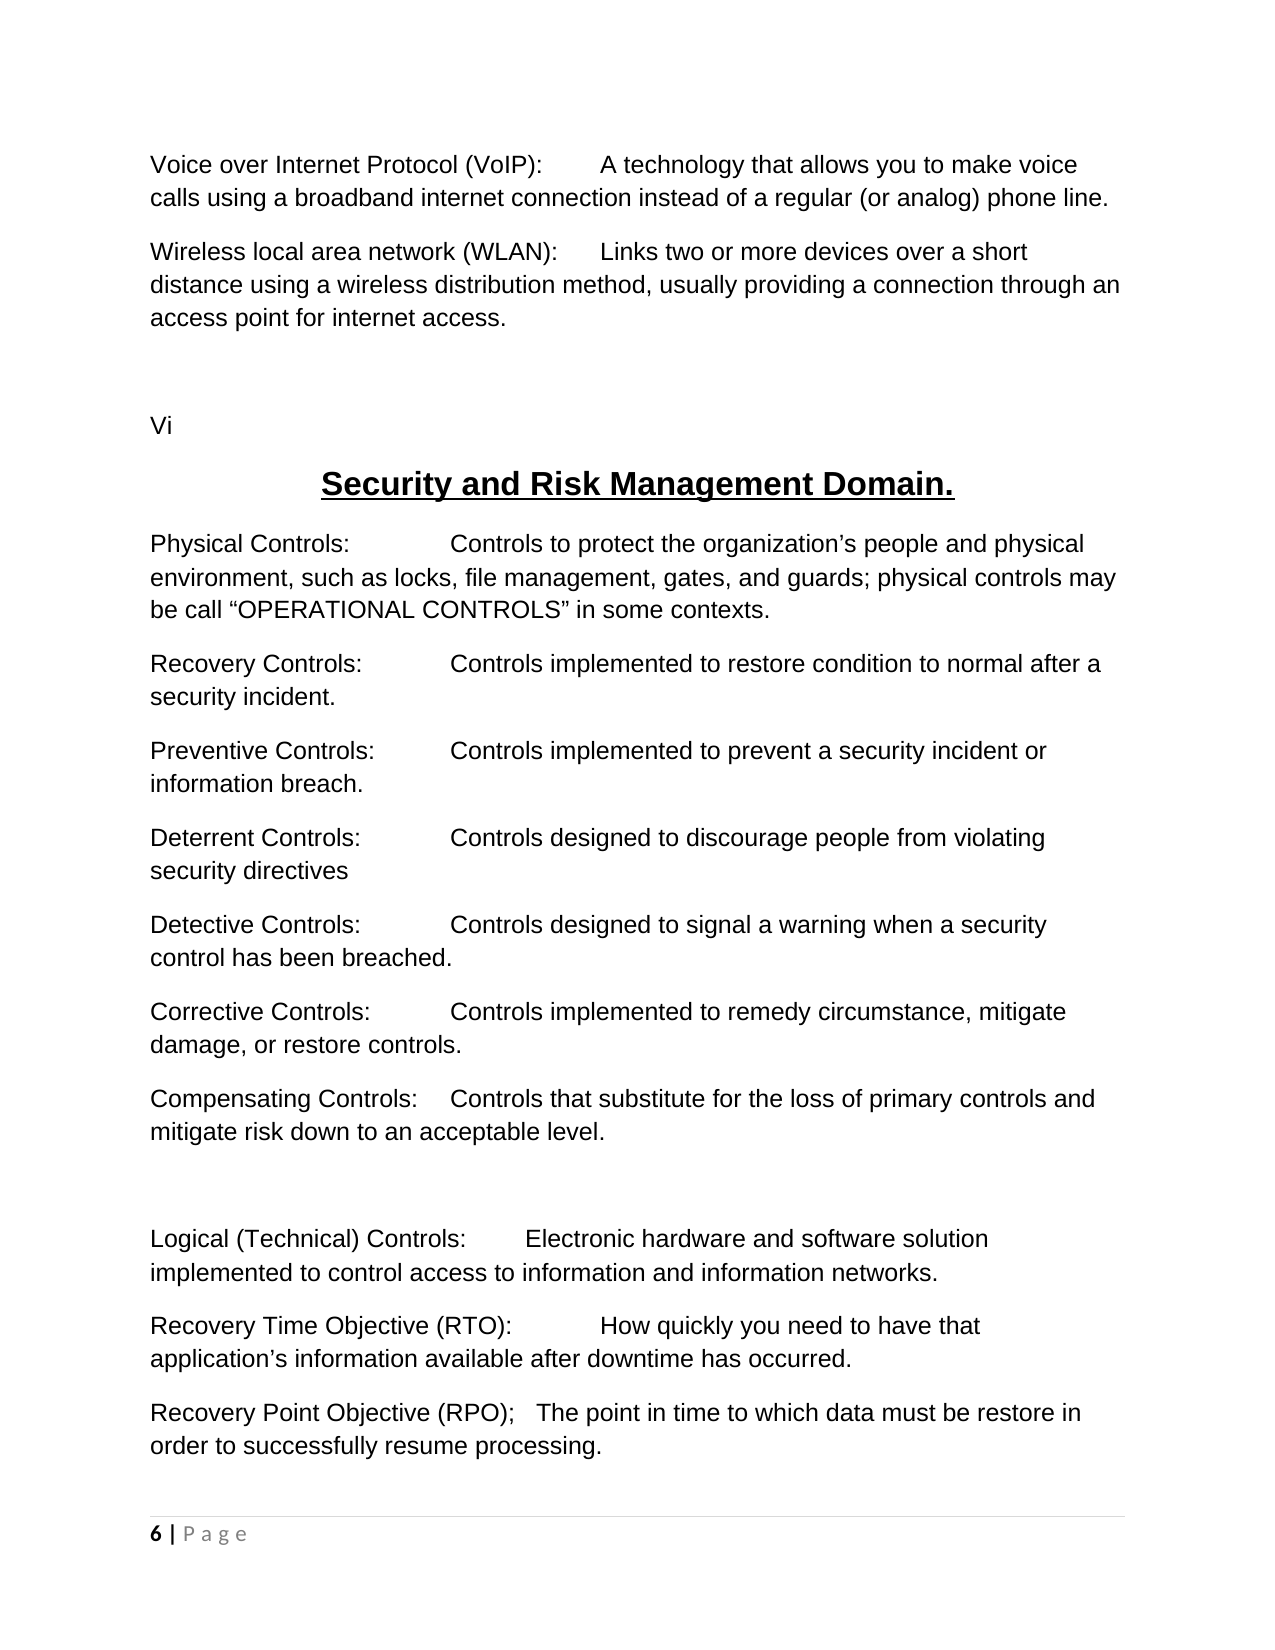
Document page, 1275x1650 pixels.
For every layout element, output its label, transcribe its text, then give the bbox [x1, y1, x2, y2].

text Vi [150, 411, 1125, 439]
text Wireless local area network (WLAN): Links two or more devices over a short distance using a wireless distribution method, usually providing a connection through an access point for internet access. [150, 237, 1125, 332]
text Voice over Internet Protocol (VoIP): A technology that allows you to make voice calls using a broadband internet connection instead of a regular (or analog) phone line. [150, 150, 1125, 212]
text Compensating Controls: Controls that substitute for the loss of primary controls and mitigate risk down to an acceptable level. [150, 1084, 1125, 1146]
text Deterrent Controls: Controls designed to discourage people from violating security directives [150, 823, 1125, 885]
text Recovery Time Objective (RTO): How quickly you need to have that application’s information available after downtime has occurred. [150, 1311, 1125, 1373]
text Security and Risk Management Domain. [150, 464, 1125, 503]
text Physical Controls: Controls to protect the organization’s people and physical environment, such as locks, file management, gates, and guards; physical controls may be call “OPERATIONAL CONTROLS” in some contexts. [150, 529, 1125, 624]
text Preventive Controls: Controls implemented to prevent a security incident or information breach. [150, 736, 1125, 798]
text Recovery Controls: Controls implemented to restore condition to normal after a security incident. [150, 649, 1125, 711]
text Recovery Point Objective (RPO); The point in time to which data must be restore in order to successfully resume processing. [150, 1398, 1125, 1460]
text Corrective Controls: Controls implemented to remedy circumstance, mitigate damage, or restore controls. [150, 997, 1125, 1059]
text Detective Controls: Controls designed to signal a warning when a security control has been breached. [150, 910, 1125, 972]
text Logical (Technical) Controls: Electronic hardware and software solution implemented to control access to information and information networks. [150, 1224, 1125, 1286]
